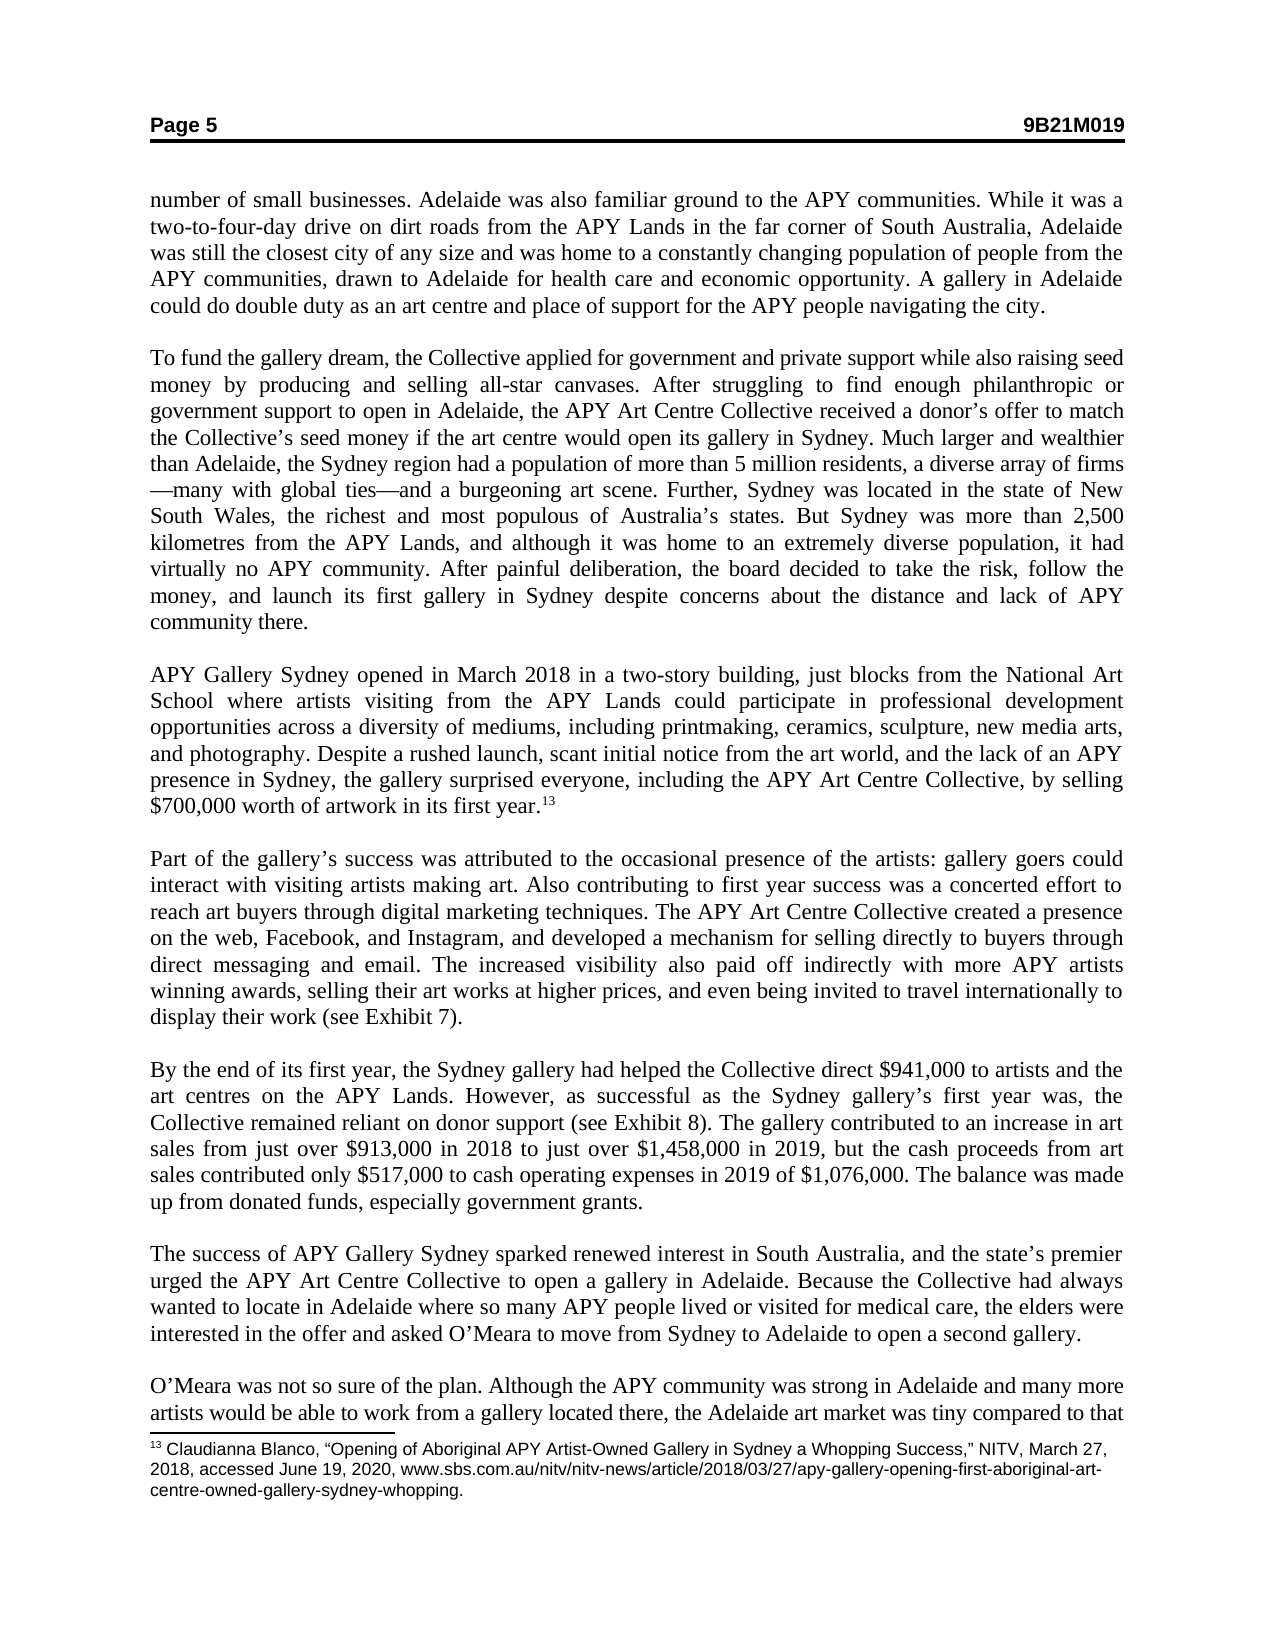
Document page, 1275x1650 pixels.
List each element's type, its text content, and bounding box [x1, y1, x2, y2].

text APY Gallery Sydney opened in March 2018 in a two-story building, just blocks from the National Art School where artists visiting from the APY Lands could participate in professional development opportunities across a diversity of mediums, including printmaking, ceramics, sculpture, new media arts, and photography. Despite a rushed launch, scant initial notice from the art world, and the lack of an APY presence in Sydney, the gallery surprised everyone, including the APY Art Centre Collective, by selling $700,000 worth of artwork in its first year. [150, 661, 1125, 819]
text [150, 1372, 1125, 1425]
text To fund the gallery dream, the Collective applied for government and private support while also raising seed money by producing and selling all-star canvases. After struggling to find enough philanthropic or government support to open in Adelaide, the APY Art Centre Collective received a donor’s offer to match the Collective’s seed money if the art centre would open its gallery in Sydney. Much larger and wealthier than Adelaide, the Sydney region had a population of more than 5 million residents, a diverse array of firms—many with global ties—and a burgeoning art scene. Further, Sydney was located in the state of New South Wales, the richest and most populous of Australia’s states. But Sydney was more than 2,500 kilometres from the APY Lands, and although it was home to an extremely diverse population, it had virtually no APY community. After painful deliberation, the board decided to take the risk, follow the money, and launch its first gallery in Sydney despite concerns about the distance and lack of APY community there. [150, 344, 1125, 634]
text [150, 186, 1125, 318]
text Part of the gallery’s success was attributed to the occasional presence of the artists: gallery goers could interact with visiting artists making art. Also contributing to first year success was a concerted effort to reach art buyers through digital marketing techniques. The APY Art Centre Collective created a presence on the web, Facebook, and Instagram, and developed a mechanism for selling directly to buyers through direct messaging and email. The increased visibility also paid off indirectly with more APY artists winning awards, selling their art works at higher prices, and even being invited to travel internationally to display their work (see Exhibit 7). [150, 845, 1125, 1030]
text The success of APY Gallery Sydney sparked renewed interest in South Australia, and the state’s premier urged the APY Art Centre Collective to open a gallery in Adelaide. Because the Collective had always wanted to locate in Adelaide where so many APY people lived or visited for medical care, the elders were interested in the offer and asked O’Meara to move from Sydney to Adelaide to open a second gallery. [150, 1241, 1125, 1346]
text By the end of its first year, the Sydney gallery had helped the Collective direct $941,000 to artists and the art centres on the APY Lands. However, as successful as the Sydney gallery’s first year was, the Collective remained reliant on donor support (see Exhibit 8). The gallery contributed to an increase in art sales from just over $913,000 in 2018 to just over $1,458,000 in 2019, but the cash proceeds from art sales contributed only $517,000 to cash operating expenses in 2019 of $1,076,000. The balance was made up from donated funds, especially government grants. [150, 1056, 1125, 1214]
